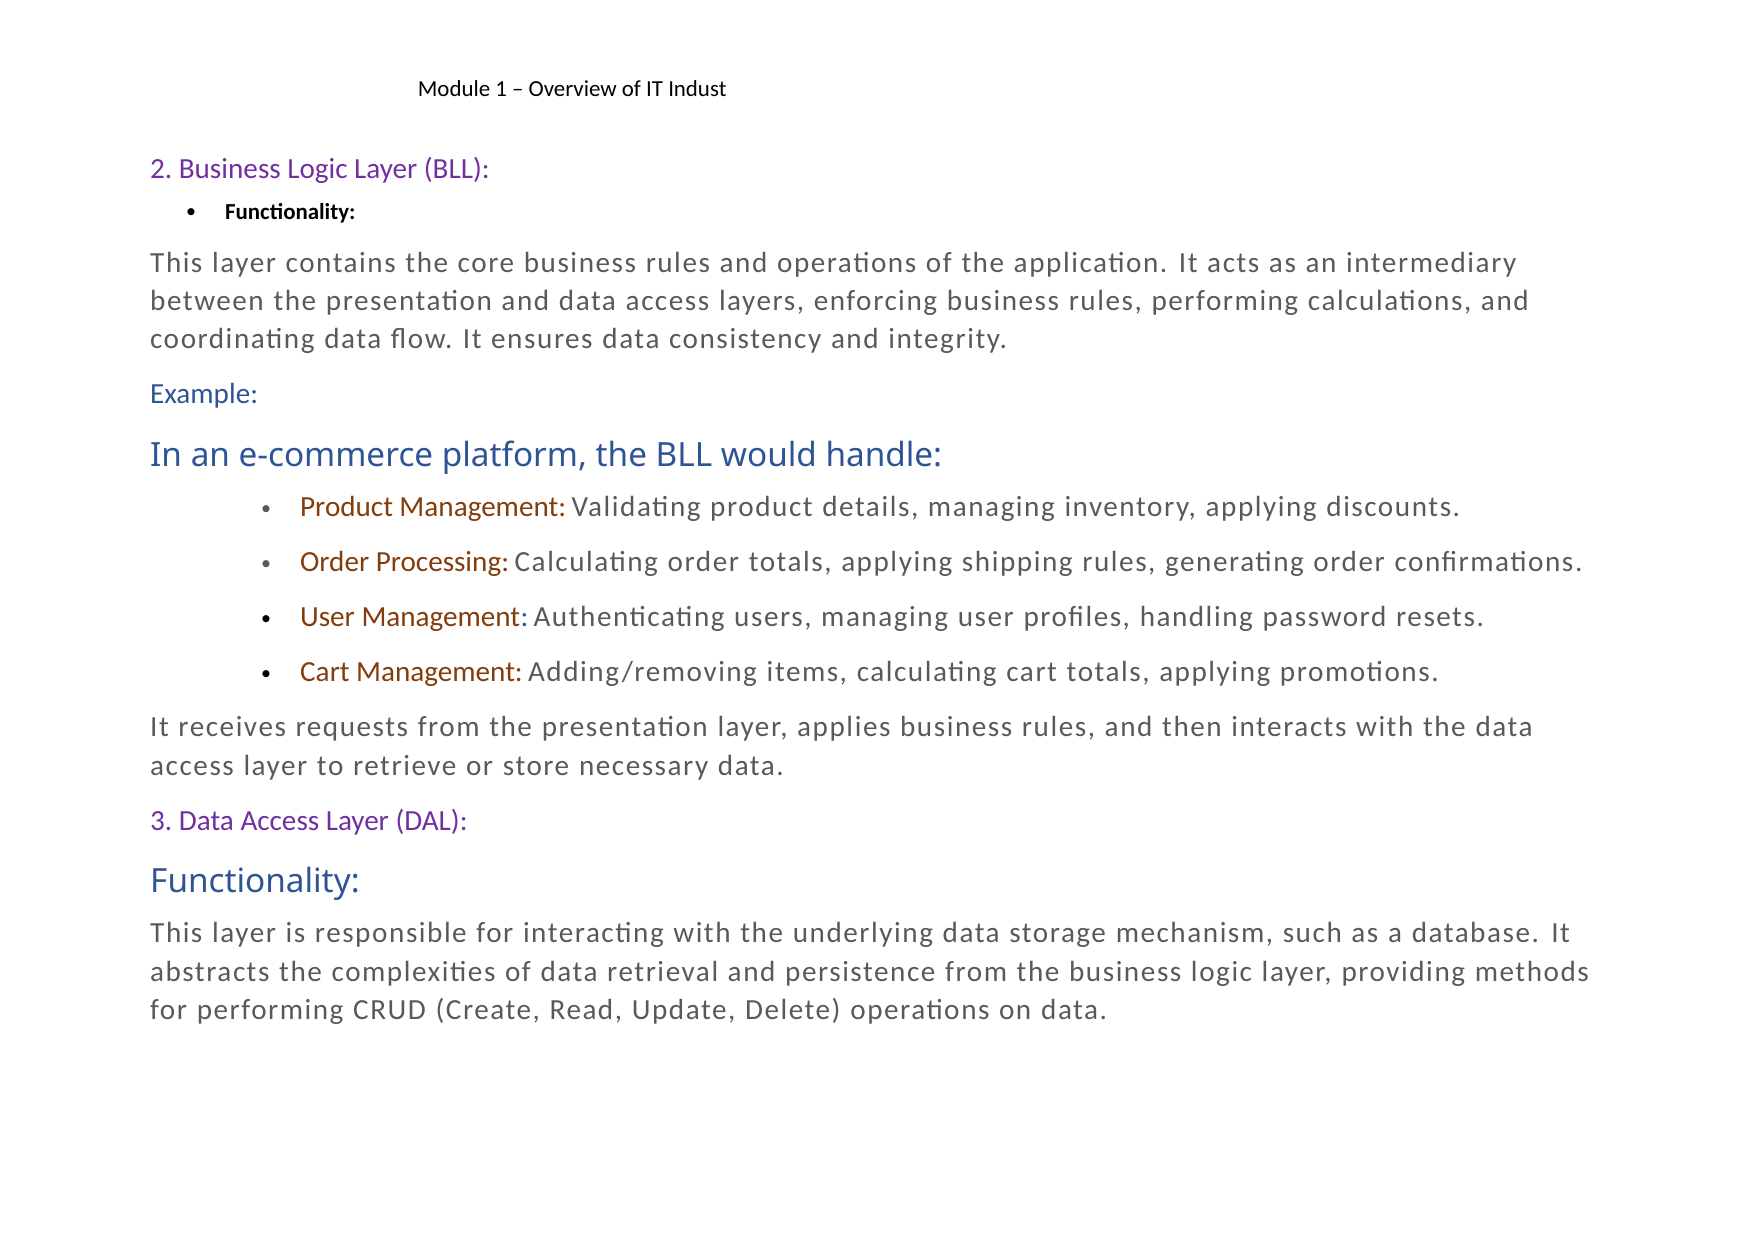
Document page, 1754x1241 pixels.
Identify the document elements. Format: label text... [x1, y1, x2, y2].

subtitle 3. Data Access Layer (DAL): [150, 802, 1604, 838]
subtitle 2. Business Logic Layer (BLL): [150, 150, 1604, 186]
subtitle It receives requests from the presentation layer, applies business rules, and then interacts with the data access layer to retrieve or store necessary data. [150, 708, 1604, 782]
subtitle This layer contains the core business rules and operations of the application. It acts as an intermediary between the presentation and data access layers, enforcing business rules, performing calculations, and coordinating data flow. It ensures data consistency and integrity. [150, 244, 1604, 356]
subtitle In an e-commerce platform, the BLL would handle: [150, 431, 1604, 476]
list Functionality: [187, 197, 1604, 225]
list User Management: Authenticating users, managing user profiles, handling password resets. [262, 598, 1604, 634]
subtitle Functionality: [150, 857, 1604, 902]
list Product Management: Validating product details, managing inventory, applying discounts. [262, 488, 1604, 524]
list Order Processing: Calculating order totals, applying shipping rules, generating order confirmations. [262, 543, 1604, 579]
subtitle This layer is responsible for interacting with the underlying data storage mechanism, such as a database. It abstracts the complexities of data retrieval and persistence from the business logic layer, providing methods for performing CRUD (Create, Read, Update, Delete) operations on data. [150, 914, 1604, 1027]
list Cart Management: Adding/removing items, calculating cart totals, applying promotions. [262, 653, 1604, 689]
subtitle Example: [150, 376, 1604, 411]
